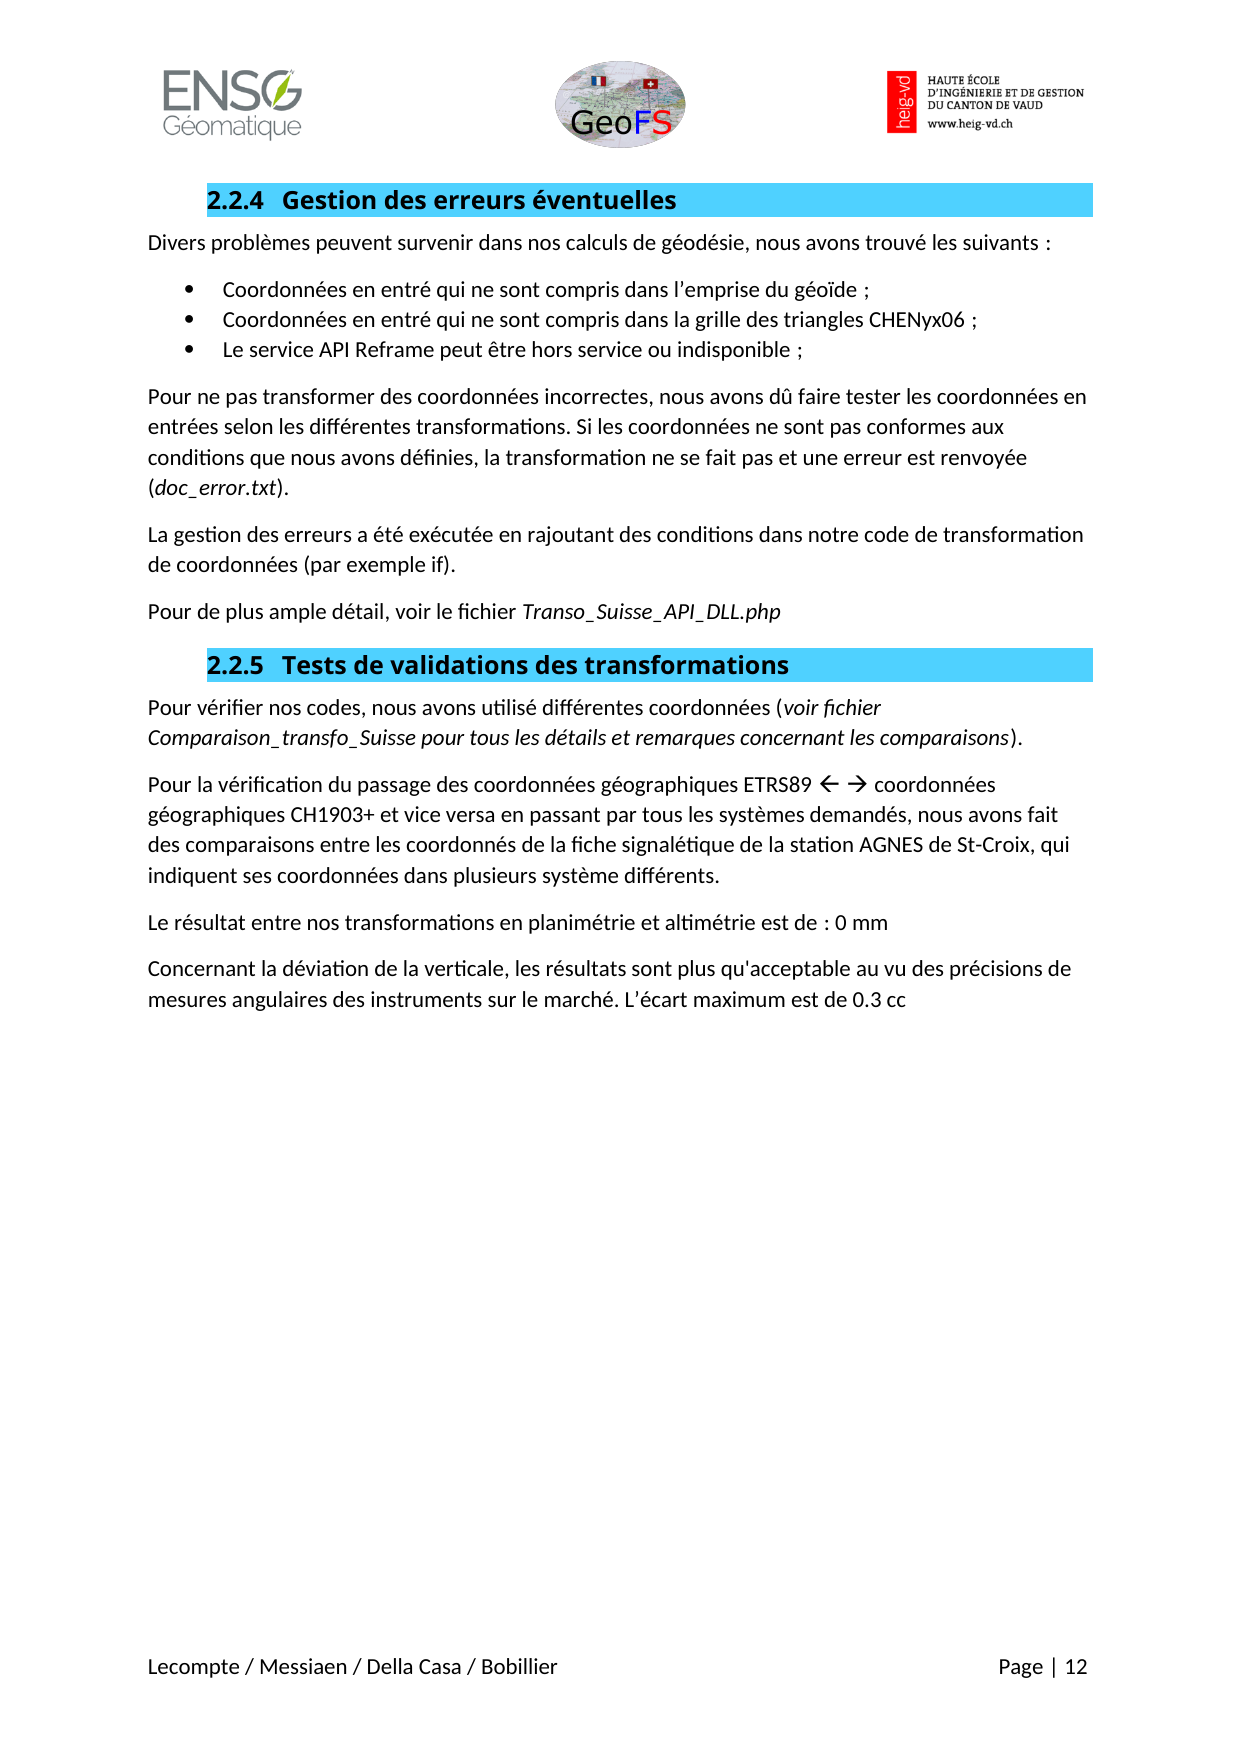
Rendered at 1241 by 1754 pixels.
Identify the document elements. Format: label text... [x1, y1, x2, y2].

text Divers problèmes peuvent survenir dans nos calculs de géodésie, nous avons trouvé les suivants : [148, 228, 1093, 256]
text Pour de plus ample détail, voir le fichier Transo_Suisse_API_DLL.php [148, 597, 1093, 625]
text Pour ne pas transformer des coordonnées incorrectes, nous avons dû faire tester les coordonnées en entrées selon les différentes transformations. Si les coordonnées ne sont pas conformes aux conditions que nous avons définies, la transformation ne se fait pas et une erreur est renvoyée (doc_error.txt). [148, 382, 1093, 501]
list Coordonnées en entré qui ne sont compris dans l’emprise du géoïde ; [185, 275, 1093, 303]
picture [877, 59, 1093, 148]
picture [551, 59, 689, 148]
subtitle Tests de validations des transformations [207, 648, 1093, 682]
text Le résultat entre nos transformations en planimétrie et altimétrie est de : 0 mm [148, 908, 1093, 936]
text Pour la vérification du passage des coordonnées géographiques ETRS89 coordonnées géographiques CH1903+ et vice versa en passant par tous les systèmes demandés, nous avons fait des comparaisons entre les coordonnés de la fiche signalétique de la station AGNES de St-Croix, qui indiquent ses coordonnées dans plusieurs système différents. [148, 770, 1093, 889]
text La gestion des erreurs a été exécutée en rajoutant des conditions dans notre code de transformation de coordonnées (par exemple if). [148, 520, 1093, 578]
text Concernant la déviation de la verticale, les résultats sont plus qu'acceptable au vu des précisions de mesures angulaires des instruments sur le marché. L’écart maximum est de 0.3 cc [148, 954, 1093, 1013]
picture [147, 59, 318, 148]
text Pour vérifier nos codes, nous avons utilisé différentes coordonnées (voir fichier Comparaison_transfo_Suisse pour tous les détails et remarques concernant les comparaisons). [148, 693, 1093, 751]
list Coordonnées en entré qui ne sont compris dans la grille des triangles CHENyx06 ; [185, 305, 1093, 333]
subtitle Gestion des erreurs éventuelles [207, 183, 1093, 217]
list Le service API Reframe peut être hors service ou indisponible ; [185, 335, 1093, 363]
